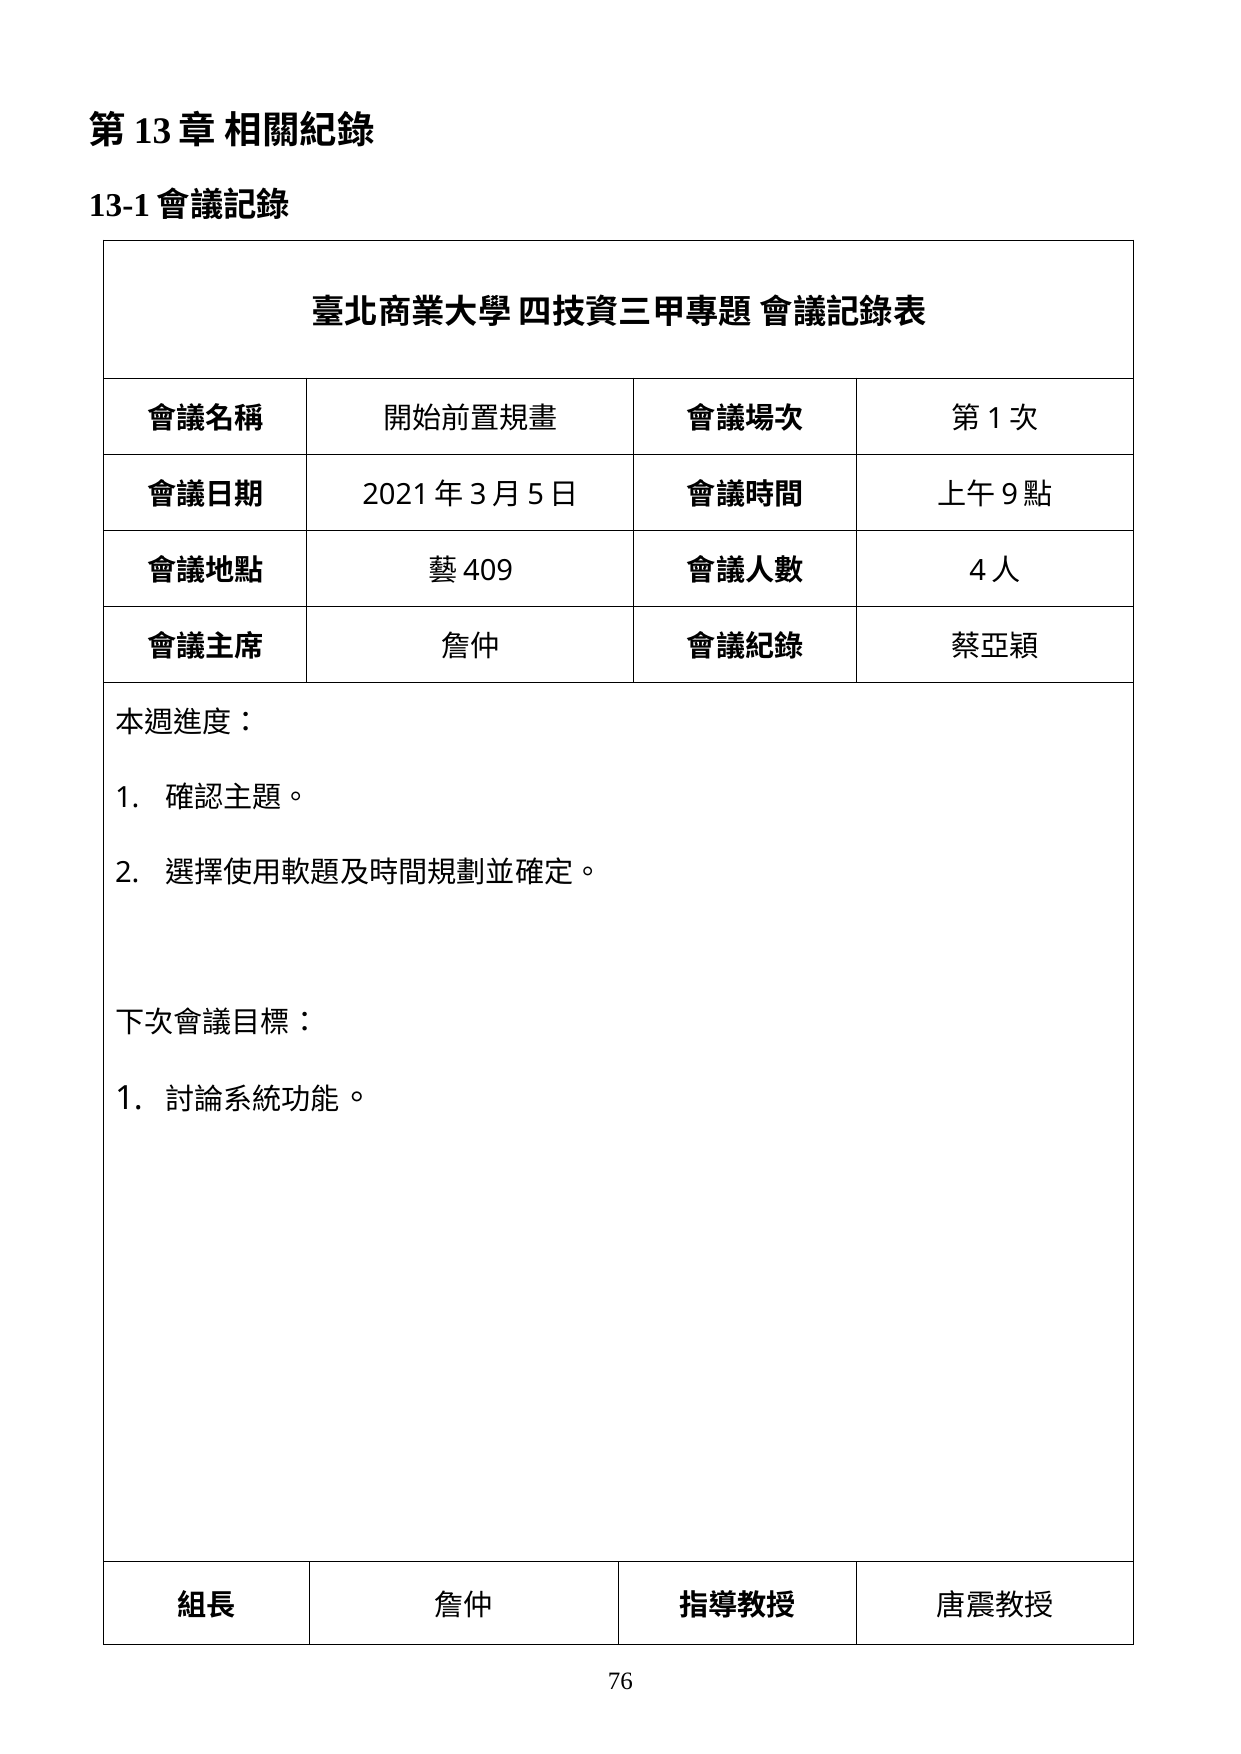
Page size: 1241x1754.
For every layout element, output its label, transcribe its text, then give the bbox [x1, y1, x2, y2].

table_cell 上午9點 [857, 455, 1133, 529]
table_cell 會議地點 [104, 531, 306, 606]
text 13-1會議記錄 [89, 164, 1152, 239]
table_cell 指導教授 [619, 1562, 856, 1644]
table_cell 2021年3月5日 [307, 455, 633, 529]
table_cell 藝409 [307, 531, 633, 606]
table_cell 第1次 [857, 379, 1133, 453]
table_cell 蔡亞穎 [857, 607, 1133, 682]
table_cell 會議名稱 [104, 379, 306, 453]
table_cell 會議場次 [634, 379, 856, 453]
table_cell 唐震教授 [857, 1562, 1133, 1644]
table_cell 會議日期 [104, 455, 306, 529]
table_cell 開始前置規畫 [307, 379, 633, 453]
table_cell 組長 [104, 1562, 309, 1644]
table_header 臺北商業大學 四技資三甲專題 會議記錄表 [104, 241, 1133, 377]
table_cell 會議主席 [104, 607, 306, 682]
table_cell 詹仲 [307, 607, 633, 682]
text 第13章 相關紀錄 [89, 89, 1152, 164]
table_cell 本週進度： 確認主題。 選擇使用軟題及時間規劃並確定。 下次會議目標： 討論系統功能。 [104, 683, 1133, 1561]
table_cell 4人 [857, 531, 1133, 606]
table_cell 會議紀錄 [634, 607, 856, 682]
table_cell 會議人數 [634, 531, 856, 606]
table_cell 會議時間 [634, 455, 856, 529]
table_cell 詹仲 [310, 1562, 618, 1644]
